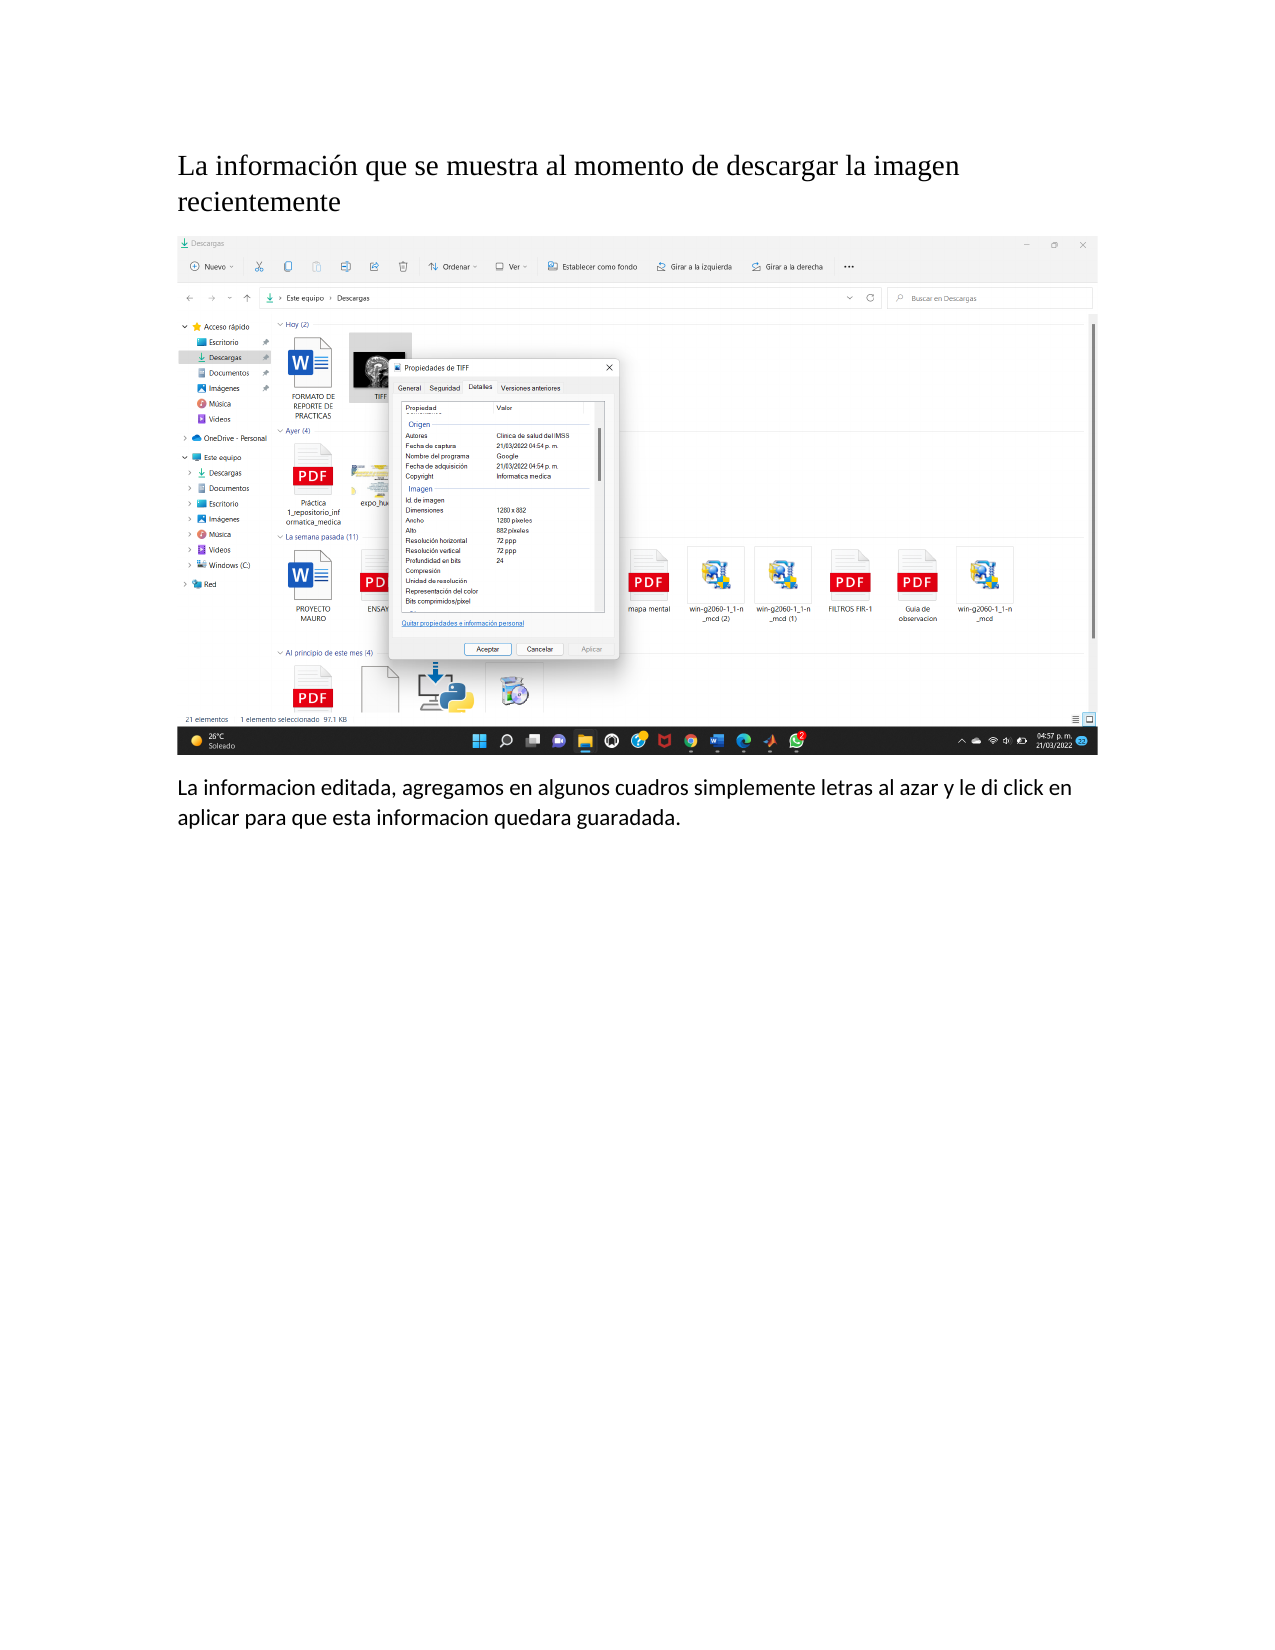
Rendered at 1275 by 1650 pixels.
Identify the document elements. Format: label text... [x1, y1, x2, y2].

text La información que se muestra al momento de descargar la imagen recientemente [177, 148, 1098, 217]
picture [177, 236, 1098, 755]
text La informacion editada, agregamos en algunos cuadros simplemente letras al azar y le di click en aplicar para que esta informacion quedara guaradada. [177, 773, 1098, 831]
